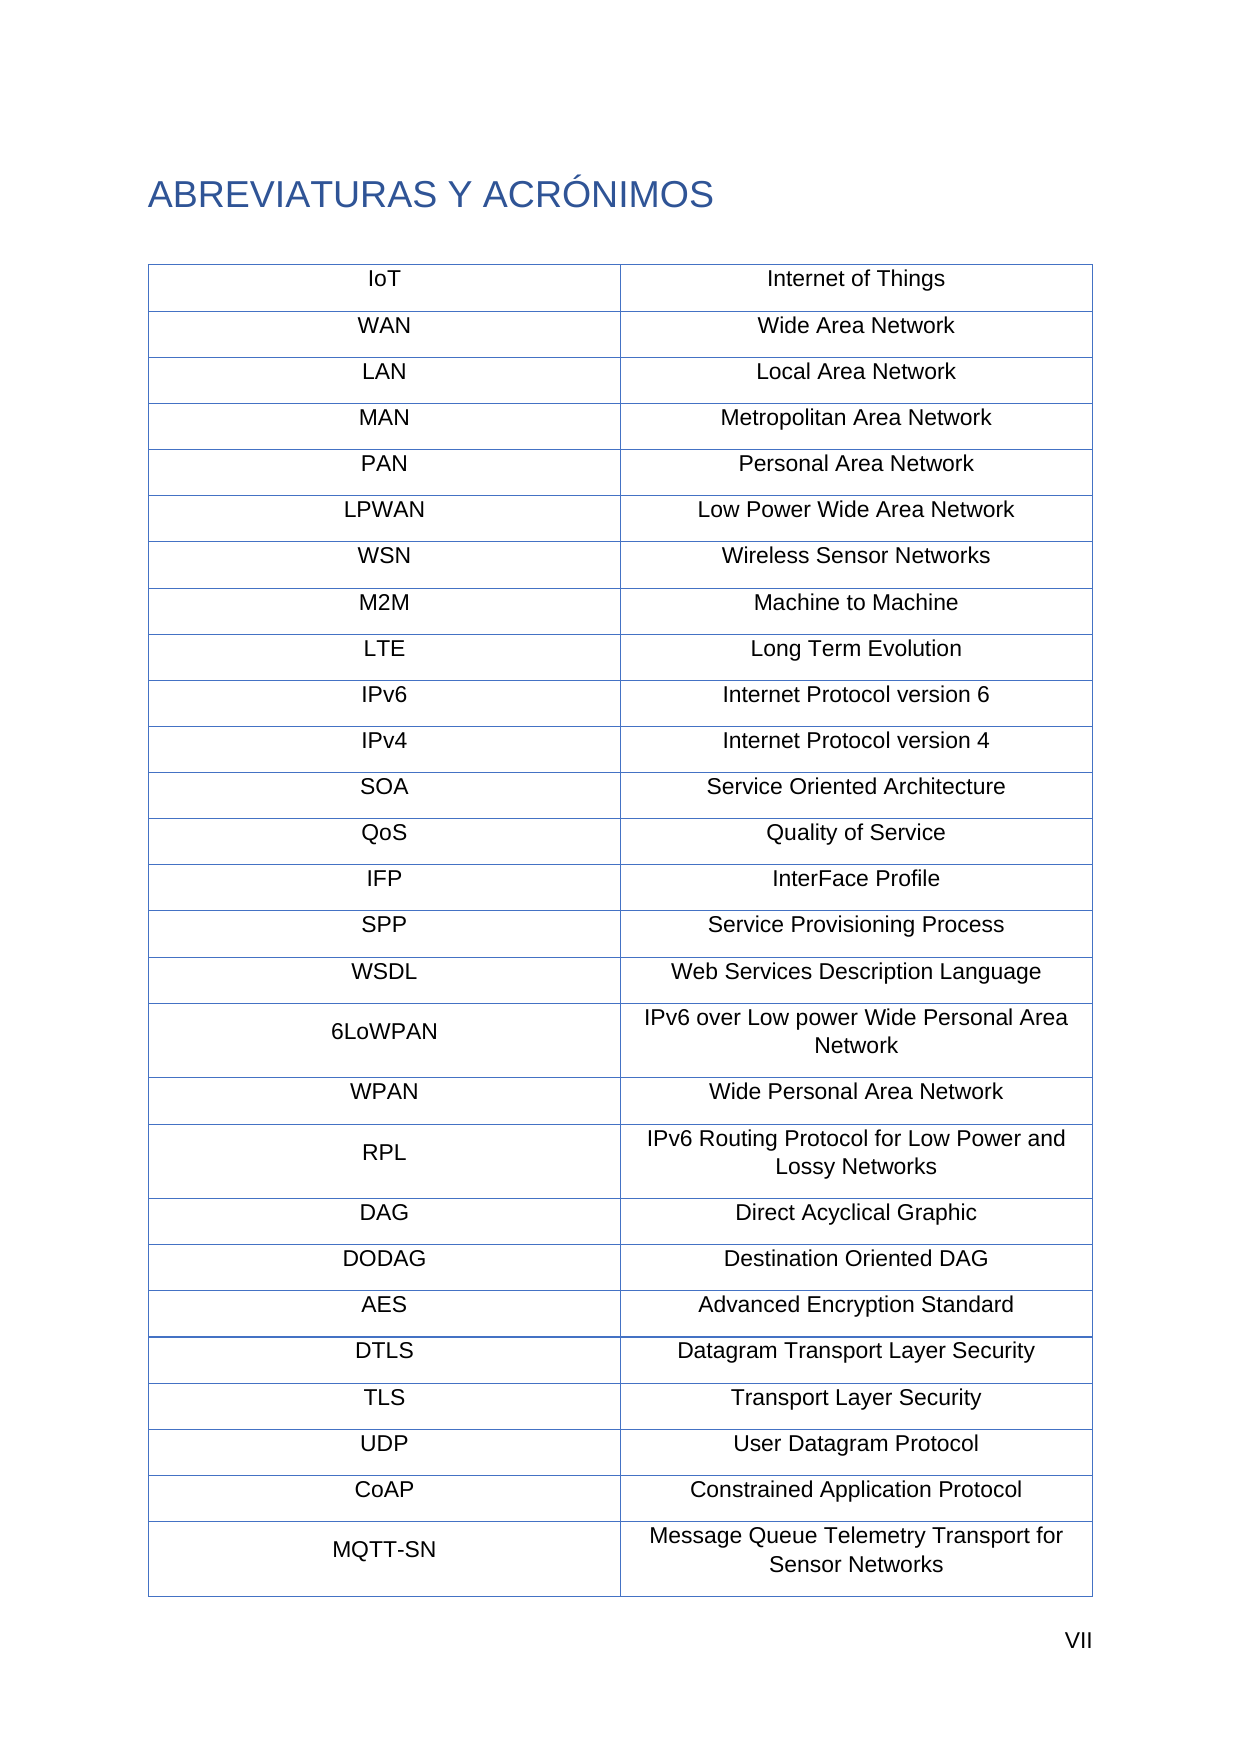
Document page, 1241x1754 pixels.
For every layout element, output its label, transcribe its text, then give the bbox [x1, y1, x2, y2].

table_cell Message Queue Telemetry Transport for Sensor Networks [621, 1522, 1092, 1596]
table_cell QoS [149, 819, 620, 864]
table_cell PAN [149, 450, 620, 495]
table_cell UDP [149, 1430, 620, 1475]
table_cell DTLS [149, 1338, 620, 1383]
table_cell Personal Area Network [621, 450, 1092, 495]
table_cell DAG [149, 1199, 620, 1244]
table_cell M2M [149, 589, 620, 633]
table_cell CoAP [149, 1476, 620, 1521]
subtitle ABREVIATURAS Y ACRÓNIMOS [148, 173, 1092, 216]
table_cell Wide Area Network [621, 312, 1092, 357]
table_cell MAN [149, 404, 620, 449]
table_cell LPWAN [149, 496, 620, 541]
table_cell Internet Protocol version 4 [621, 727, 1092, 772]
table_cell Internet Protocol version 6 [621, 681, 1092, 726]
table_cell Wide Personal Area Network [621, 1078, 1092, 1123]
table_cell Machine to Machine [621, 589, 1092, 633]
table_cell Advanced Encryption Standard [621, 1291, 1092, 1336]
table_cell MQTT-SN [149, 1522, 620, 1596]
table_cell IPv6 Routing Protocol for Low Power and Lossy Networks [621, 1125, 1092, 1198]
table_cell Metropolitan Area Network [621, 404, 1092, 449]
table_cell Direct Acyclical Graphic [621, 1199, 1092, 1244]
table_cell User Datagram Protocol [621, 1430, 1092, 1475]
table_cell LTE [149, 635, 620, 680]
table_cell Service Provisioning Process [621, 911, 1092, 957]
table_cell IPv6 over Low power Wide Personal Area Network [621, 1004, 1092, 1077]
table_cell Datagram Transport Layer Security [621, 1338, 1092, 1383]
table_cell DODAG [149, 1245, 620, 1290]
table_cell WSDL [149, 958, 620, 1003]
table_cell InterFace Profile [621, 865, 1092, 910]
table_cell 6LoWPAN [149, 1004, 620, 1077]
table_header IoT [149, 265, 620, 311]
table_cell Wireless Sensor Networks [621, 542, 1092, 587]
table_cell WAN [149, 312, 620, 357]
table_cell Constrained Application Protocol [621, 1476, 1092, 1521]
table_cell Transport Layer Security [621, 1384, 1092, 1429]
table_cell Web Services Description Language [621, 958, 1092, 1003]
table_cell Quality of Service [621, 819, 1092, 864]
table_cell SOA [149, 773, 620, 818]
table_header Internet of Things [621, 265, 1092, 311]
table_cell WSN [149, 542, 620, 587]
table_cell LAN [149, 358, 620, 403]
table_cell IPv4 [149, 727, 620, 772]
table_cell IFP [149, 865, 620, 910]
table_cell Low Power Wide Area Network [621, 496, 1092, 541]
table_cell Destination Oriented DAG [621, 1245, 1092, 1290]
table_cell AES [149, 1291, 620, 1336]
table_cell RPL [149, 1125, 620, 1198]
table_cell SPP [149, 911, 620, 957]
table_cell Long Term Evolution [621, 635, 1092, 680]
table_cell WPAN [149, 1078, 620, 1123]
table_cell Local Area Network [621, 358, 1092, 403]
table_cell Service Oriented Architecture [621, 773, 1092, 818]
table_cell TLS [149, 1384, 620, 1429]
table_cell IPv6 [149, 681, 620, 726]
